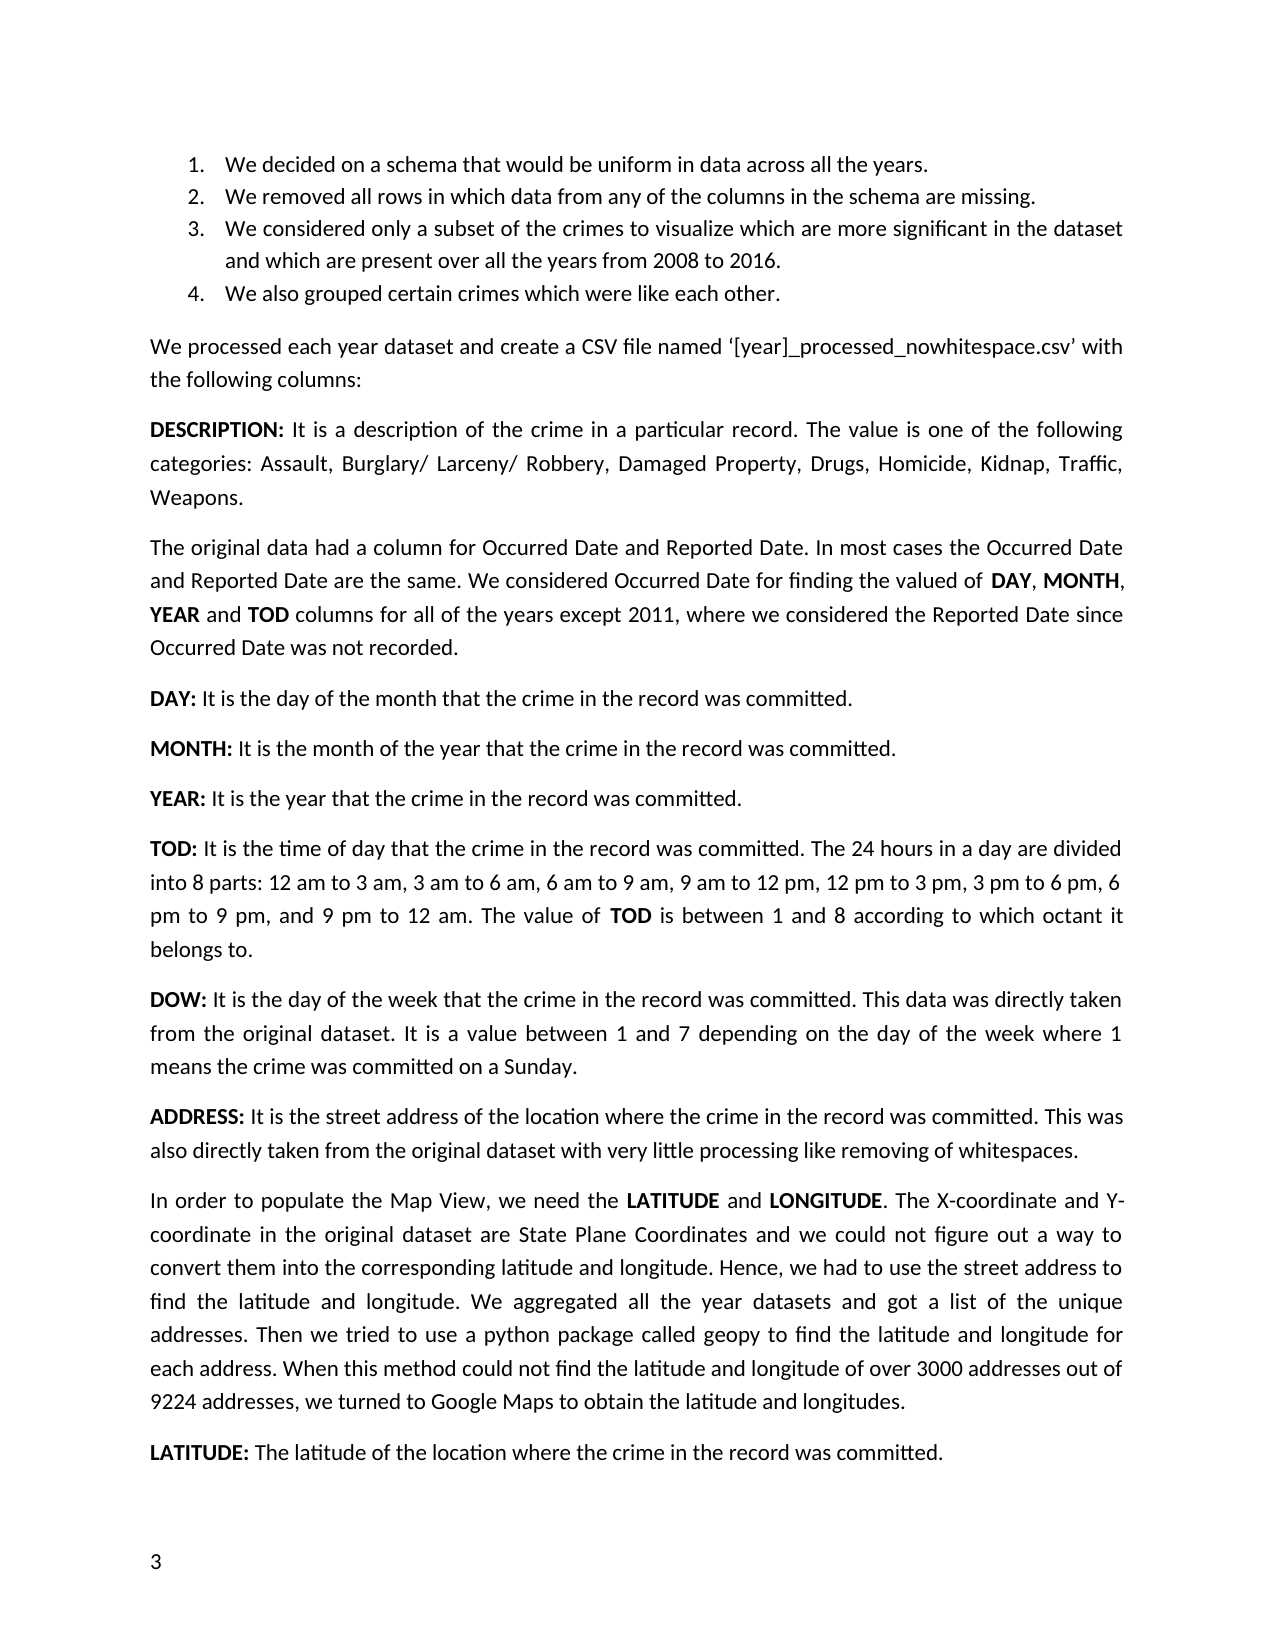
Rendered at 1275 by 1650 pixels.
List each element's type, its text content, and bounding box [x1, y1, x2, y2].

text LATITUDE: The latitude of the location where the crime in the record was committed. [150, 1438, 1125, 1466]
text ADDRESS: It is the street address of the location where the crime in the record was committed. This was also directly taken from the original dataset with very little processing like removing of whitespaces. [150, 1102, 1125, 1164]
text The original data had a column for Occurred Date and Reported Date. In most cases the Occurred Date and Reported Date are the same. We considered Occurred Date for finding the valued of DAY, MONTH, YEAR and TOD columns for all of the years except 2011, where we considered the Reported Date since Occurred Date was not recorded. [150, 533, 1125, 661]
list We removed all rows in which data from any of the columns in the schema are missing. [187, 182, 1125, 210]
text We processed each year dataset and create a CSV file named ‘[year]_processed_nowhitespace.csv’ with the following columns: [150, 332, 1125, 393]
text DAY: It is the day of the month that the crime in the record was committed. [150, 684, 1125, 712]
list We considered only a subset of the crimes to visualize which are more significant in the dataset and which are present over all the years from 2008 to 2016. [187, 214, 1125, 274]
text DOW: It is the day of the week that the crime in the record was committed. This data was directly taken from the original dataset. It is a value between 1 and 7 depending on the day of the week where 1 means the crime was committed on a Sunday. [150, 985, 1125, 1080]
list We also grouped certain crimes which were like each other. [187, 279, 1125, 307]
text DESCRIPTION: It is a description of the crime in a particular record. The value is one of the following categories: Assault, Burglary/ Larceny/ Robbery, Damaged Property, Drugs, Homicide, Kidnap, Traffic, Weapons. [150, 416, 1125, 511]
text TOD: It is the time of day that the crime in the record was committed. The 24 hours in a day are divided into 8 parts: 12 am to 3 am, 3 am to 6 am, 6 am to 9 am, 9 am to 12 pm, 12 pm to 3 pm, 3 pm to 6 pm, 6 pm to 9 pm, and 9 pm to 12 am. The value of TOD is between 1 and 8 according to which octant it belongs to. [150, 834, 1125, 963]
text MONTH: It is the month of the year that the crime in the record was committed. [150, 734, 1125, 762]
list We decided on a schema that would be uniform in data across all the years. [187, 150, 1125, 178]
text In order to populate the Map View, we need the LATITUDE and LONGITUDE. The X-coordinate and Y-coordinate in the original dataset are State Plane Coordinates and we could not figure out a way to convert them into the corresponding latitude and longitude. Hence, we had to use the street address to find the latitude and longitude. We aggregated all the year datasets and got a list of the unique addresses. Then we tried to use a python package called geopy to find the latitude and longitude for each address. When this method could not find the latitude and longitude of over 3000 addresses out of 9224 addresses, we turned to Google Maps to obtain the latitude and longitudes. [150, 1186, 1125, 1415]
text YEAR: It is the year that the crime in the record was committed. [150, 784, 1125, 812]
